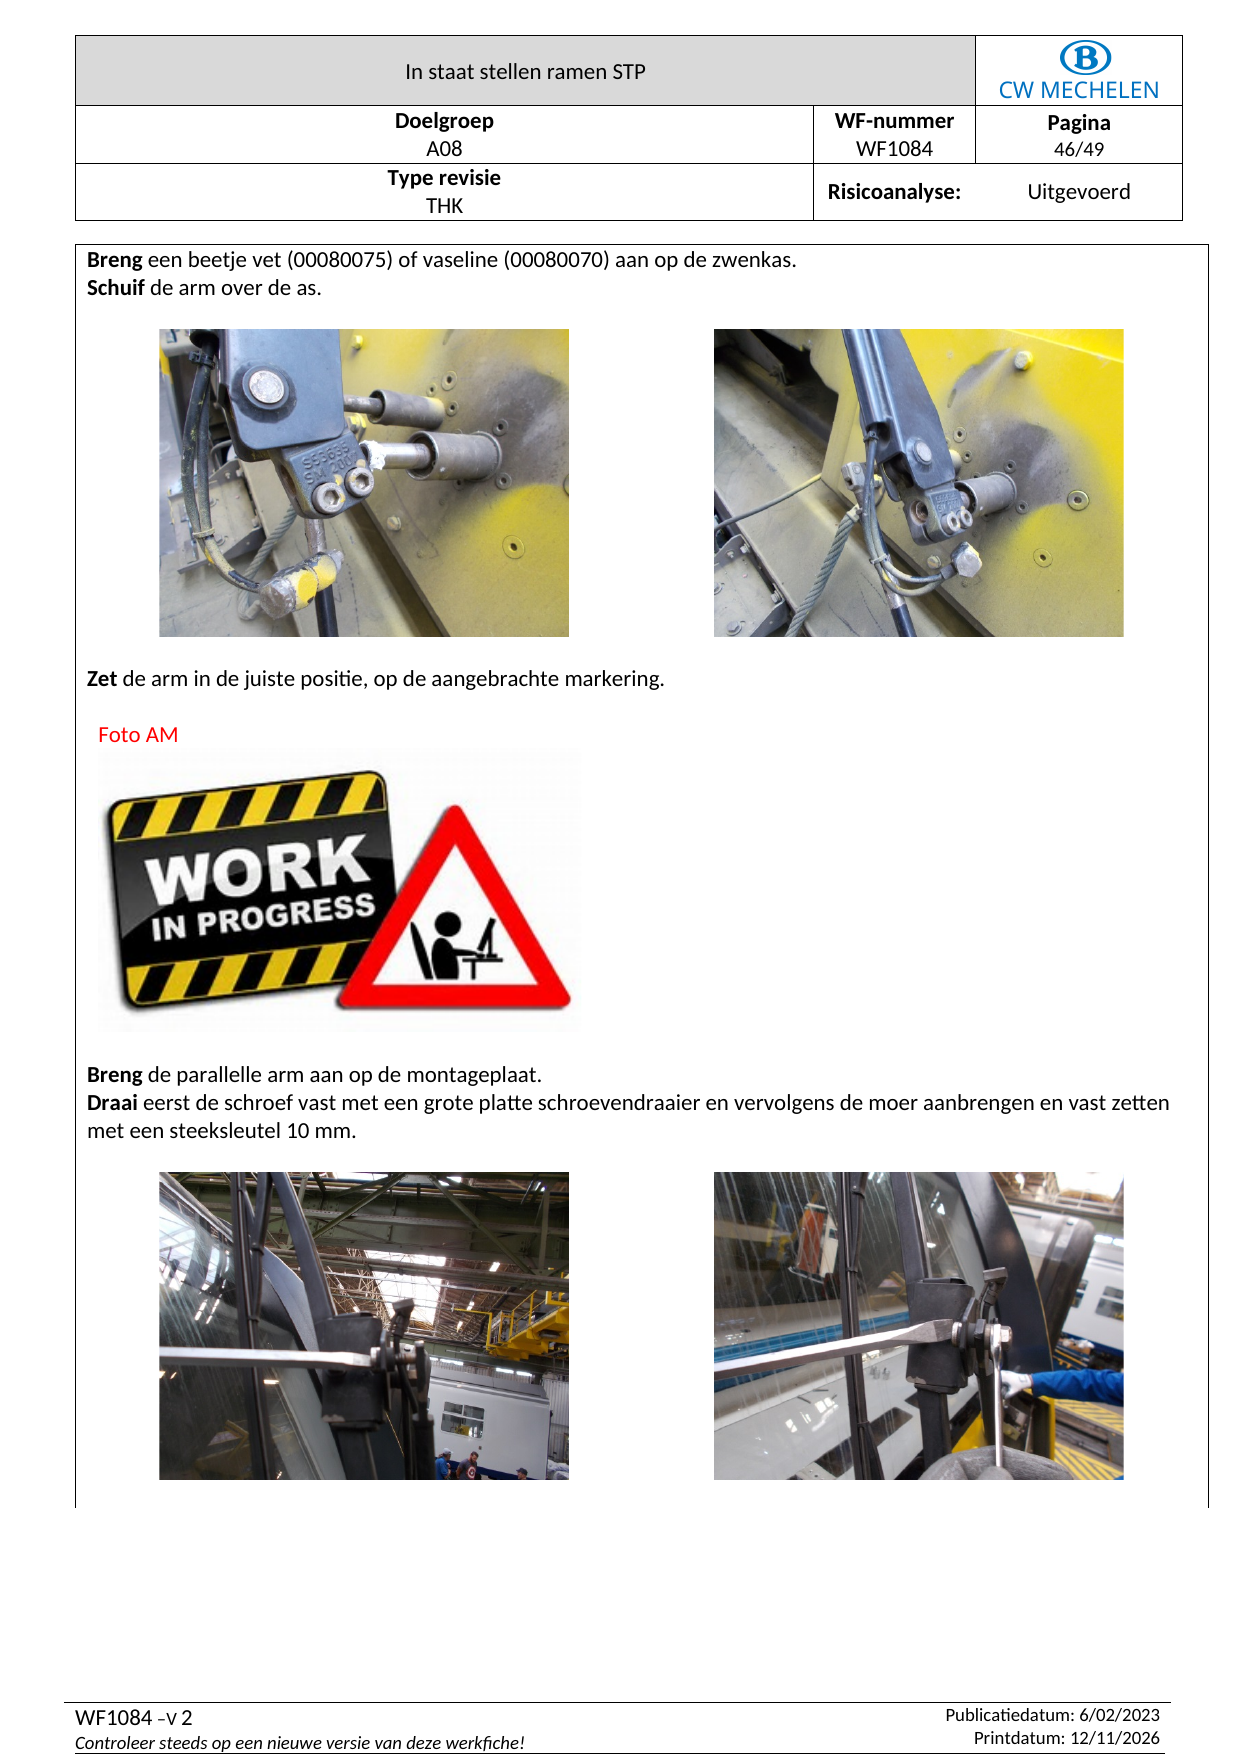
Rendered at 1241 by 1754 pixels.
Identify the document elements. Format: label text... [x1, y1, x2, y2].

picture [159, 329, 569, 637]
picture [98, 748, 582, 1032]
picture [159, 1172, 569, 1480]
picture [1060, 40, 1112, 75]
picture [714, 329, 1124, 637]
table_header Breng een beetje vet (00080075) of vaseline (00080070) aan op de zwenkas. Schuif de arm over de as. [76, 245, 1208, 664]
picture [714, 1172, 1124, 1480]
table_cell Breng de parallelle arm aan op de montageplaat. Draai eerst de schroef vast met een grote platte schroevendraaier en vervolgens de moer aanbrengen en vast zetten met een steeksleutel 10 mm. [76, 1060, 1208, 1507]
table_cell Zet de arm in de juiste positie, op de aangebrachte markering. [76, 665, 1208, 1060]
